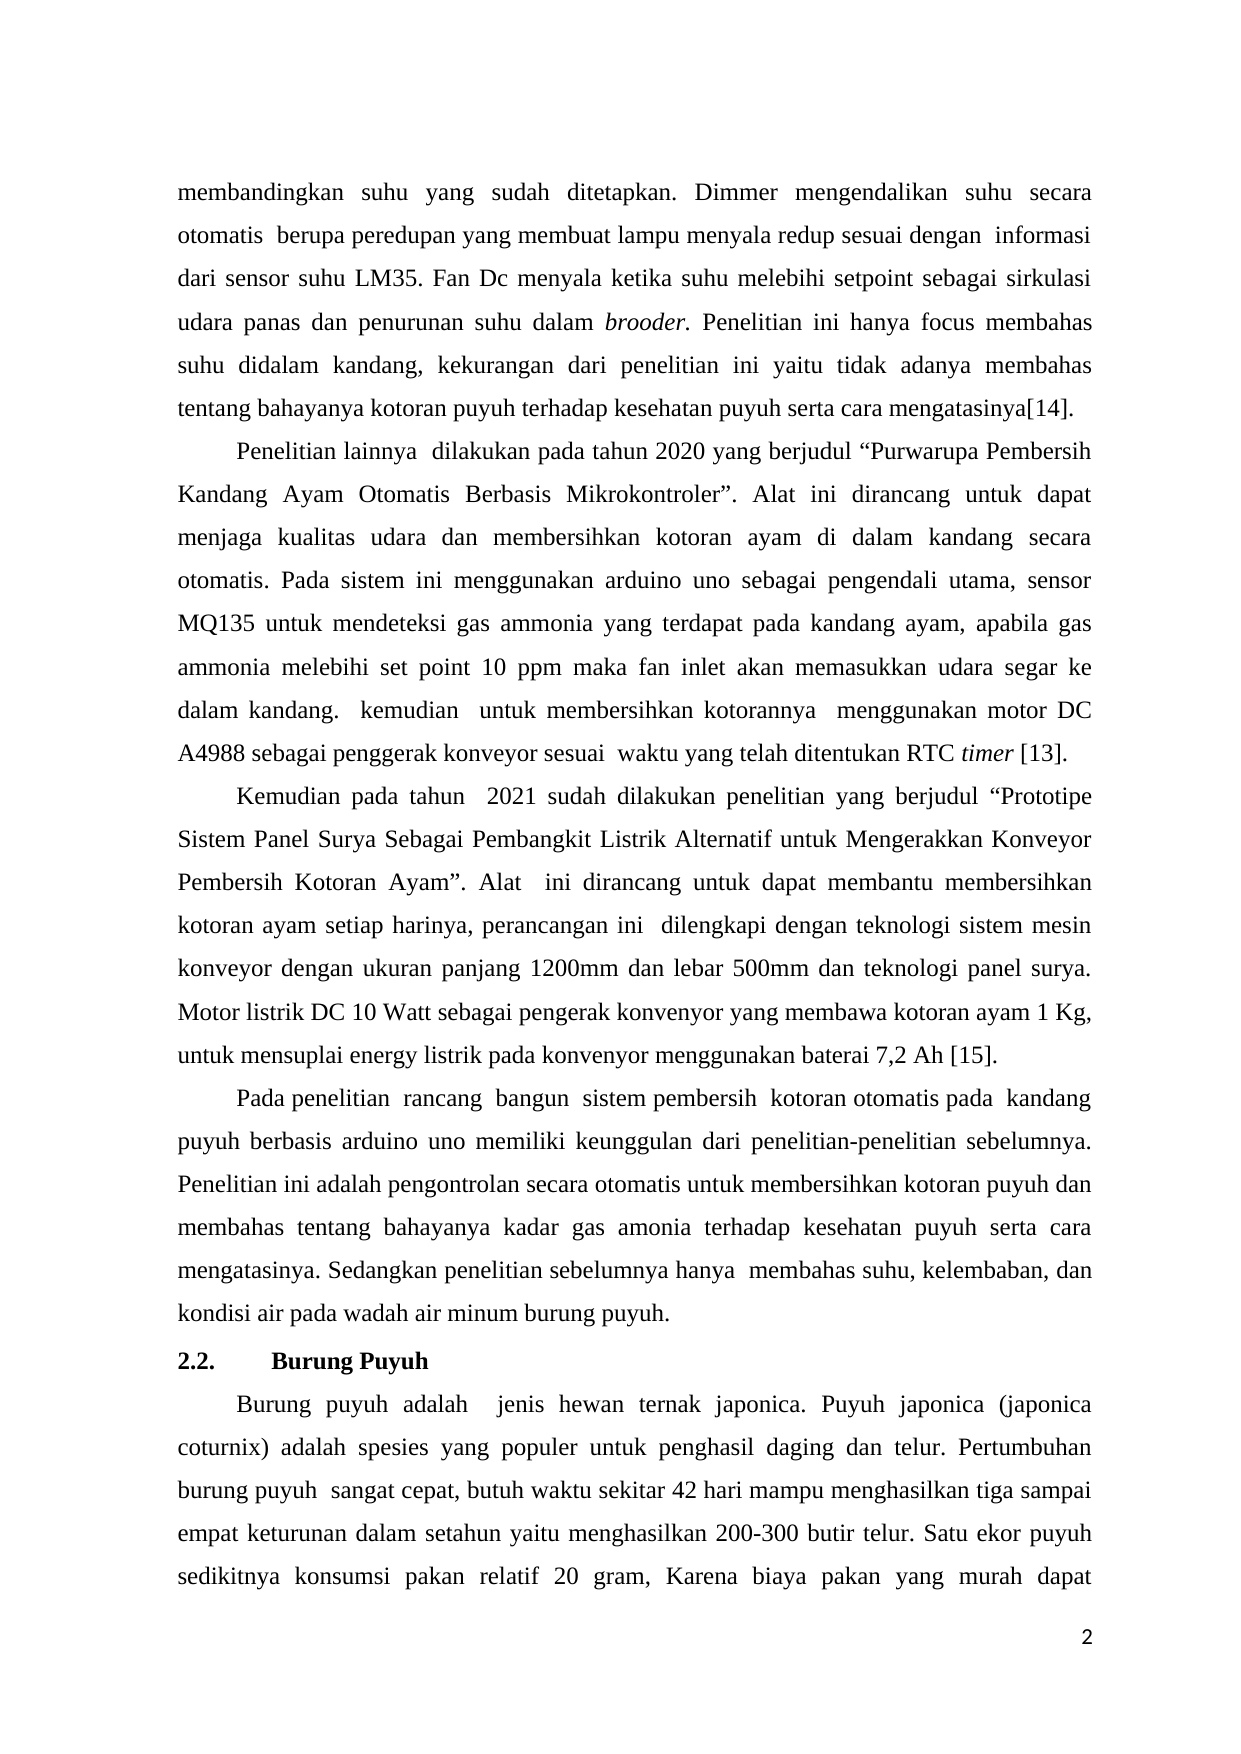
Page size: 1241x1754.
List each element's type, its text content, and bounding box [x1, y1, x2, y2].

text Penelitian lainnya dilakukan pada tahun 2020 yang berjudul “Purwarupa Pembersih Kandang Ayam Otomatis Berbasis Mikrokontroler”. Alat ini dirancang untuk dapat menjaga kualitas udara dan membersihkan kotoran ayam di dalam kandang secara otomatis. Pada sistem ini menggunakan arduino uno sebagai pengendali utama, sensor MQ135 untuk mendeteksi gas ammonia yang terdapat pada kandang ayam, apabila gas ammonia melebihi set point 10 ppm maka fan inlet akan memasukkan udara segar ke dalam kandang. kemudian untuk membersihkan kotorannya menggunakan motor DC A4988 sebagai penggerak konveyor sesuai waktu yang telah ditentukan RTC timer [13]. [177, 436, 1092, 767]
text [177, 1389, 1092, 1590]
text Kemudian pada tahun 2021 sudah dilakukan penelitian yang berjudul “Prototipe Sistem Panel Surya Sebagai Pembangkit Listrik Alternatif untuk Mengerakkan Konveyor Pembersih Kotoran Ayam”. Alat ini dirancang untuk dapat membantu membersihkan kotoran ayam setiap harinya, perancangan ini dilengkapi dengan teknologi sistem mesin konveyor dengan ukuran panjang 1200mm dan lebar 500mm dan teknologi panel surya. Motor listrik DC 10 Watt sebagai pengerak konvenyor yang membawa kotoran ayam 1 Kg, untuk mensuplai energy listrik pada konvenyor menggunakan baterai 7,2 Ah [15]. [177, 781, 1092, 1068]
subtitle Burung Puyuh [177, 1346, 1092, 1374]
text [177, 177, 1092, 422]
text Pada penelitian rancang bangun sistem pembersih kotoran otomatis pada kandang puyuh berbasis arduino uno memiliki keunggulan dari penelitian-penelitian sebelumnya. Penelitian ini adalah pengontrolan secara otomatis untuk membersihkan kotoran puyuh dan membahas tentang bahayanya kadar gas amonia terhadap kesehatan puyuh serta cara mengatasinya. Sedangkan penelitian sebelumnya hanya membahas suhu, kelembaban, dan kondisi air pada wadah air minum burung puyuh. [177, 1083, 1092, 1327]
